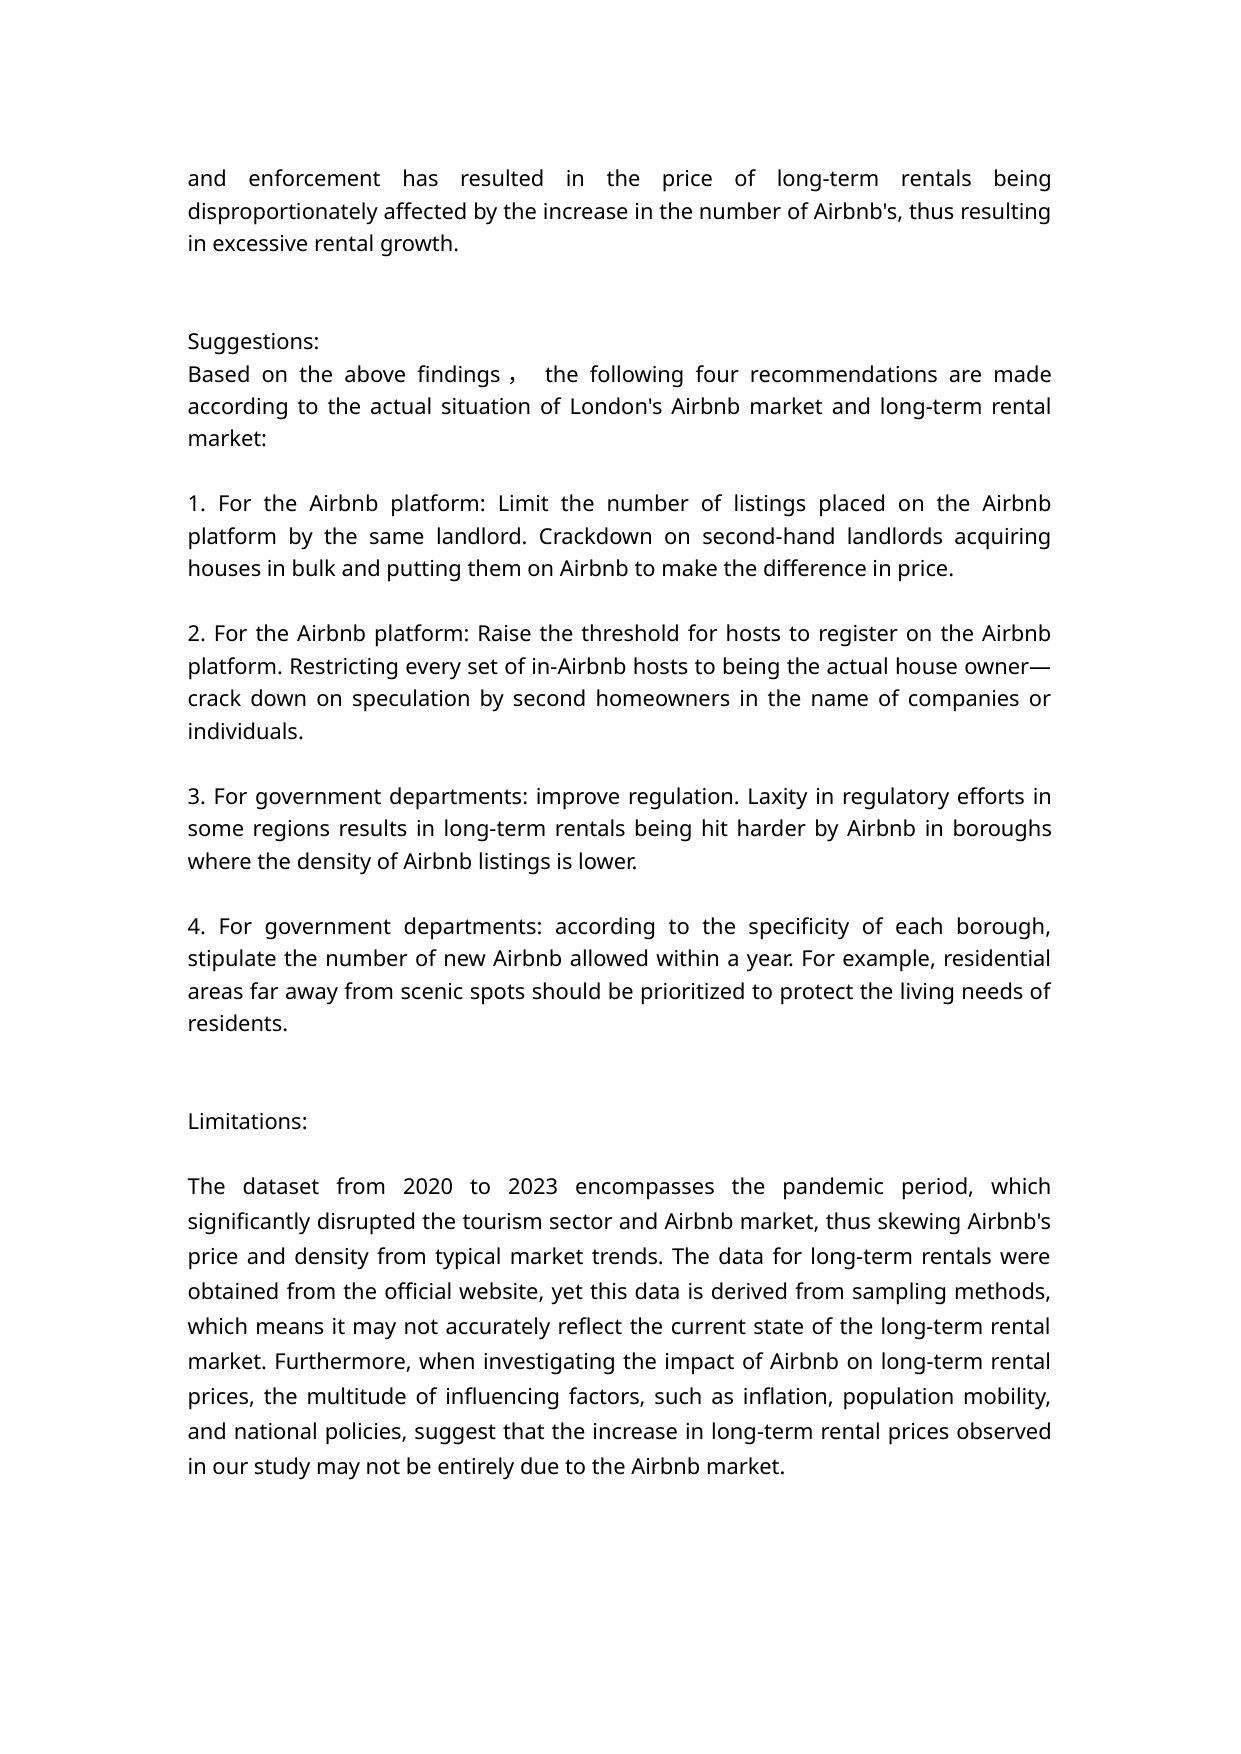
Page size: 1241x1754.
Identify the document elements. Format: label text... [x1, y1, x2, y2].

text Limitations: [187, 1104, 1053, 1137]
text Suggestions: [187, 324, 1053, 357]
text 4. For government departments: according to the specificity of each borough, stipulate the number of new Airbnb allowed within a year. For example, residential areas far away from scenic spots should be prioritized to protect the living needs of residents. [187, 909, 1053, 1039]
text 1. For the Airbnb platform: Limit the number of listings placed on the Airbnb platform by the same landlord. Crackdown on second-hand landlords acquiring houses in bulk and putting them on Airbnb to make the difference in price. [187, 487, 1053, 584]
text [187, 162, 1053, 259]
text 2. For the Airbnb platform: Raise the threshold for hosts to register on the Airbnb platform. Restricting every set of in-Airbnb hosts to being the actual house owner—crack down on speculation by second homeowners in the name of companies or individuals. [187, 617, 1053, 747]
text The dataset from 2020 to 2023 encompasses the pandemic period, which significantly disrupted the tourism sector and Airbnb market, thus skewing Airbnb's price and density from typical market trends. The data for long-term rentals were obtained from the official website, yet this data is derived from sampling methods, which means it may not accurately reflect the current state of the long-term rental market. Furthermore, when investigating the impact of Airbnb on long-term rental prices, the multitude of influencing factors, such as inflation, population mobility, and national policies, suggest that the increase in long-term rental prices observed in our study may not be entirely due to the Airbnb market. [187, 1169, 1053, 1482]
text 3. For government departments: improve regulation. Laxity in regulatory efforts in some regions results in long-term rentals being hit harder by Airbnb in boroughs where the density of Airbnb listings is lower. [187, 779, 1053, 877]
text Based on the above findings， the following four recommendations are made according to the actual situation of London's Airbnb market and long-term rental market: [187, 357, 1053, 454]
